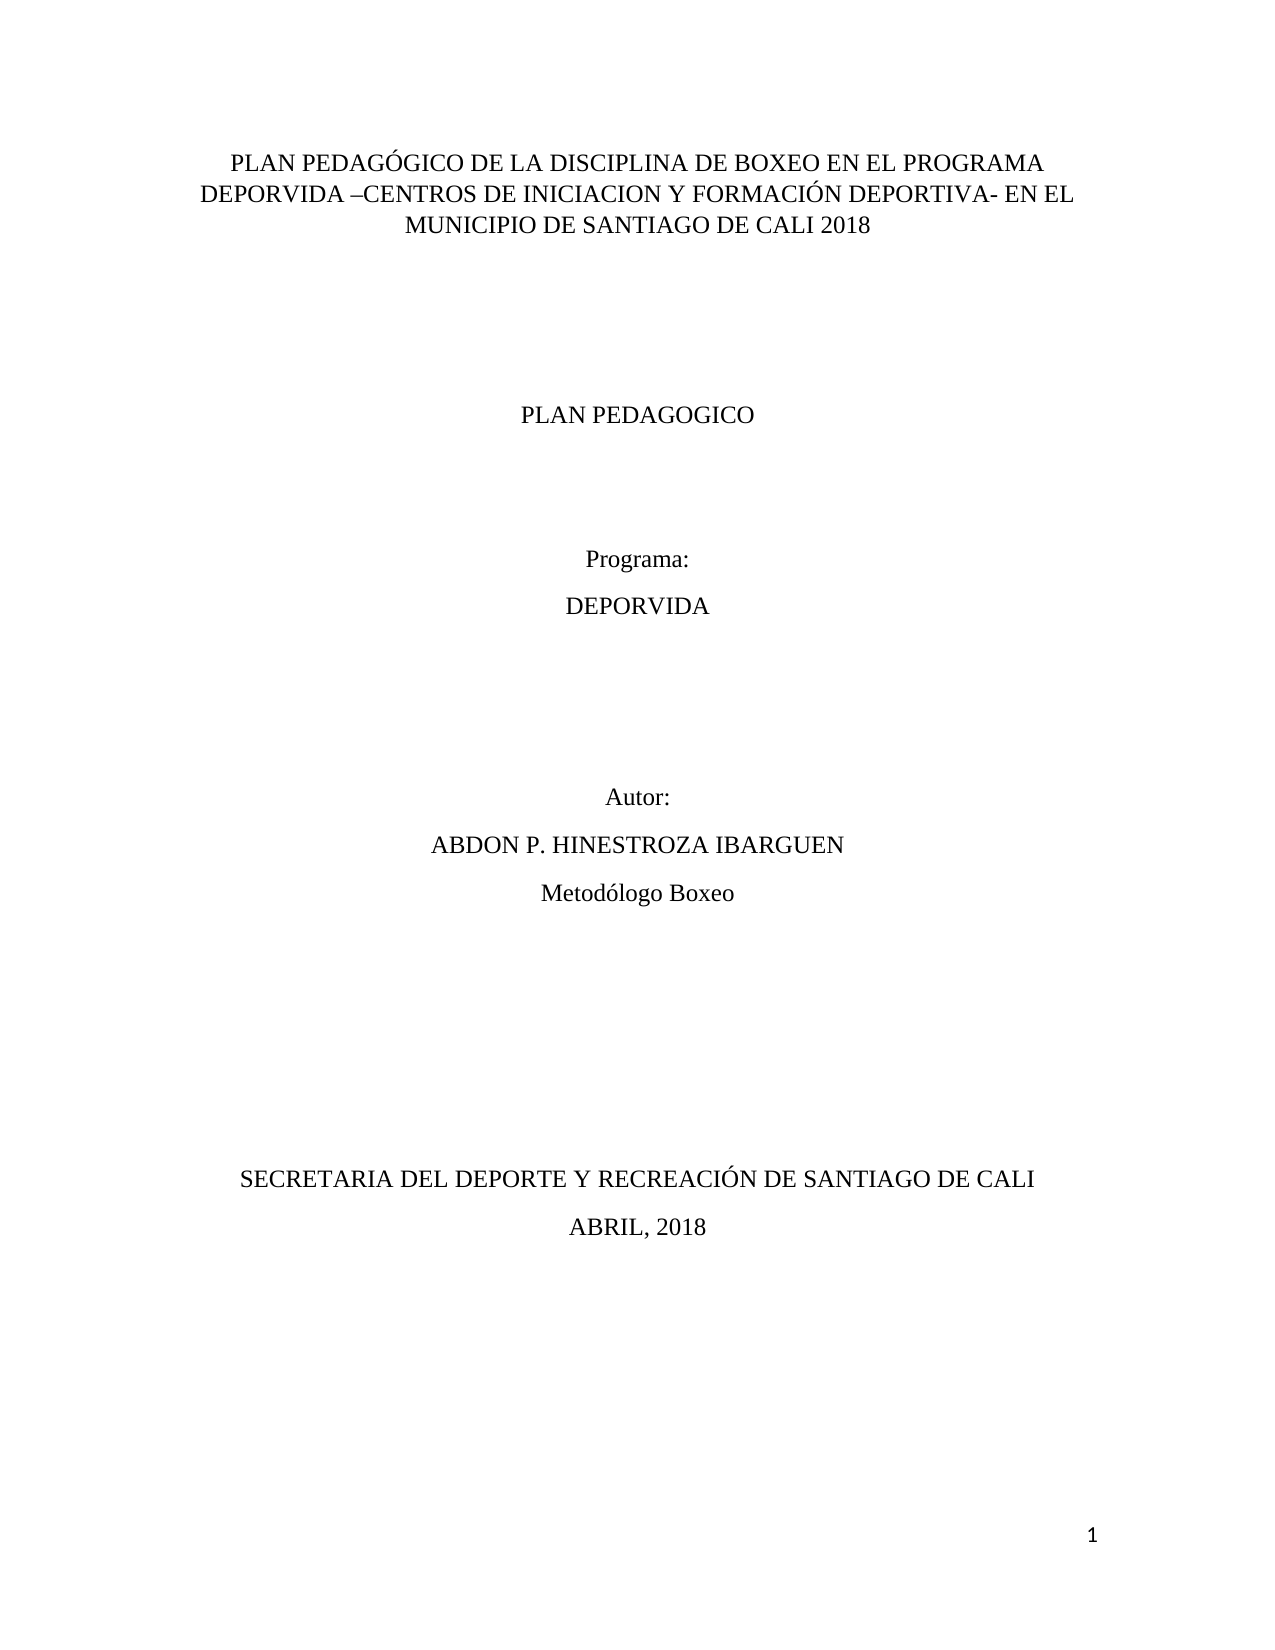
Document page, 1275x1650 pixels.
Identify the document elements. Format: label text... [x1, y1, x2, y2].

text Programa: [177, 544, 1098, 572]
text Autor: [177, 782, 1098, 811]
text DEPORVIDA [177, 591, 1098, 620]
text PLAN PEDAGÓGICO DE LA DISCIPLINA DE BOXEO EN EL PROGRAMA DEPORVIDA –CENTROS DE INICIACION Y FORMACIÓN DEPORTIVA- EN EL MUNICIPIO DE SANTIAGO DE CALI 2018 [177, 148, 1098, 238]
text SECRETARIA DEL DEPORTE Y RECREACIÓN DE SANTIAGO DE CALI [177, 1164, 1098, 1193]
text ABDON P. HINESTROZA IBARGUEN [177, 830, 1098, 859]
text PLAN PEDAGOGICO [177, 401, 1098, 429]
text Metodólogo Boxeo [177, 878, 1098, 906]
text ABRIL, 2018 [177, 1212, 1098, 1240]
